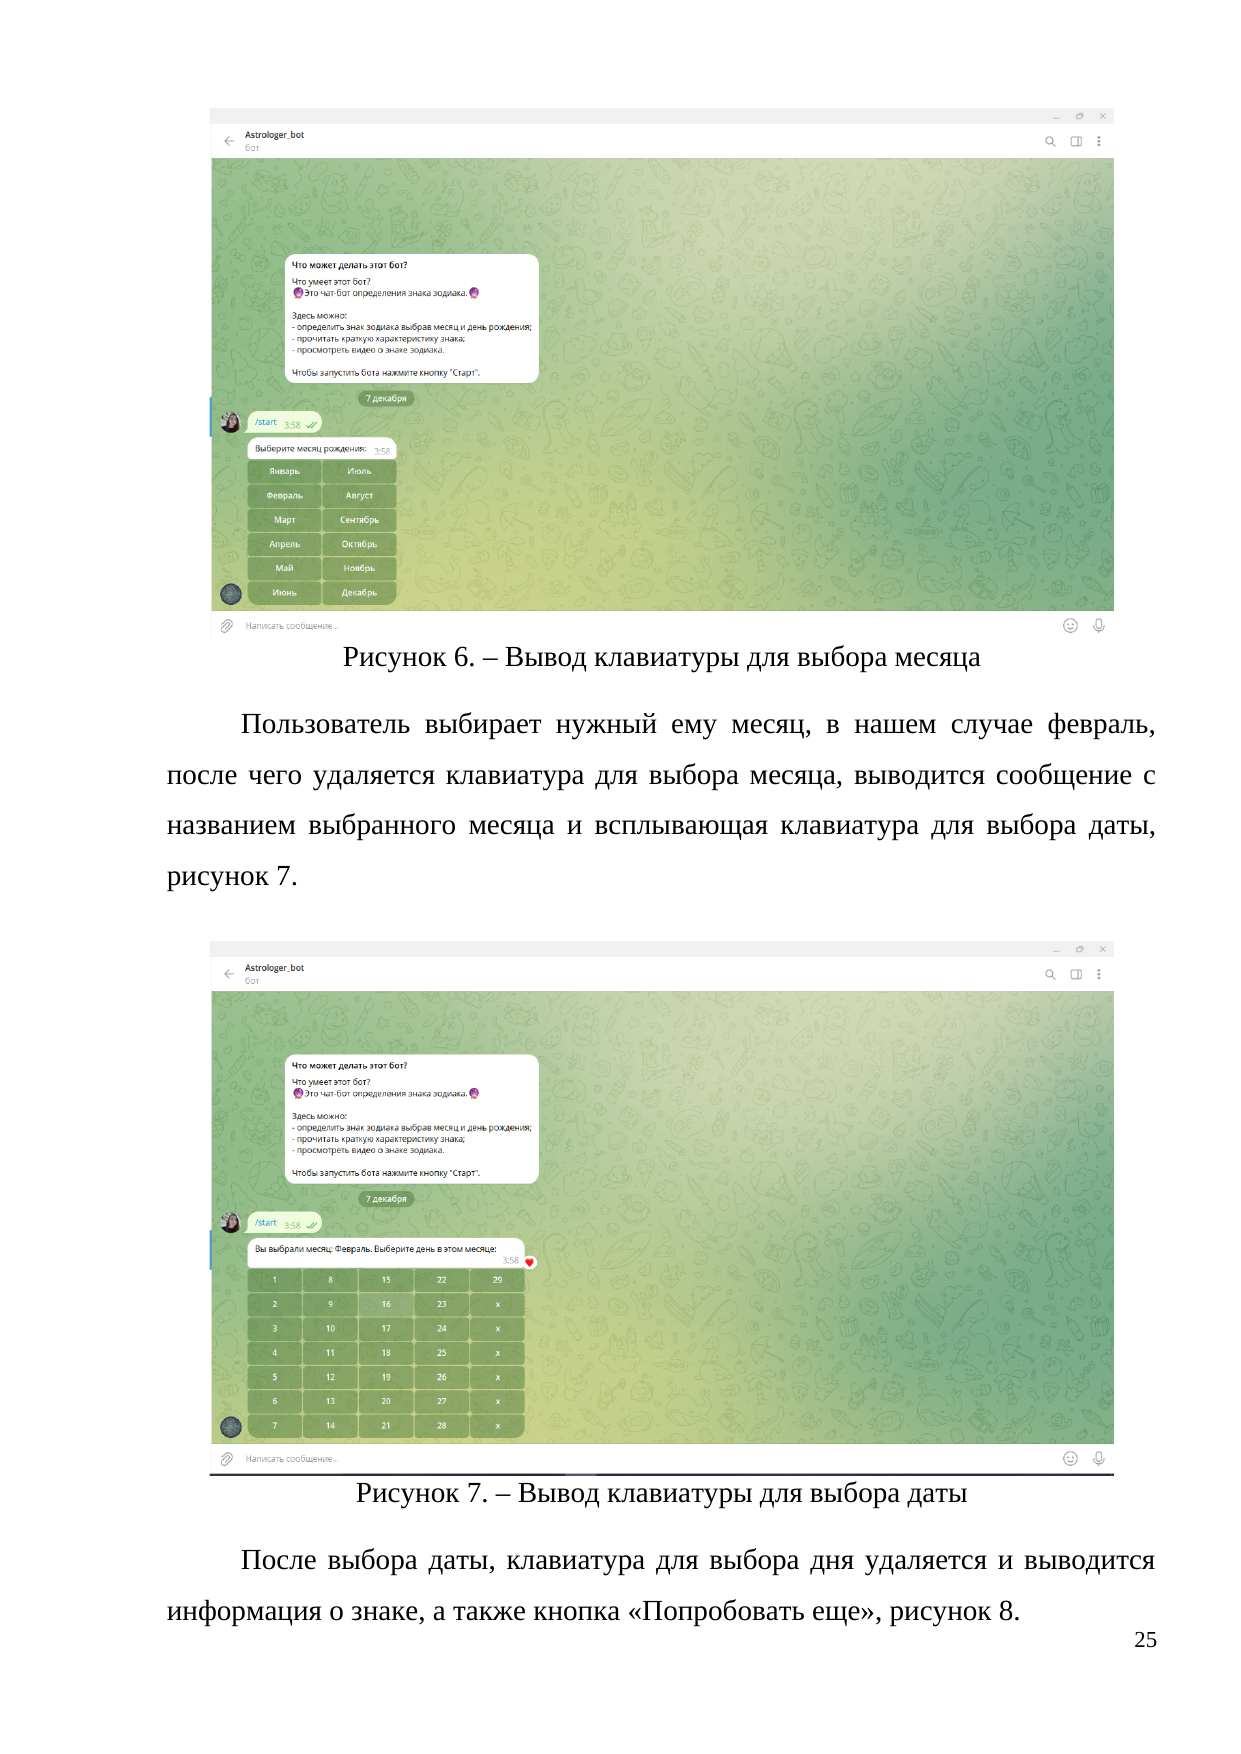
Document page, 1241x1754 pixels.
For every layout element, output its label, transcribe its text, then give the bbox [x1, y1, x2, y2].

picture [209, 941, 1114, 1476]
text После выбора даты, клавиатура для выбора дня удаляется и выводится информация о знаке, а также кнопка «Попробовать еще», рисунок 8. [167, 1542, 1157, 1626]
picture [209, 108, 1114, 640]
text Пользователь выбирает нужный ему месяц, в нашем случае февраль, после чего удаляется клавиатура для выбора месяца, выводится сообщение с названием выбранного месяца и всплывающая клавиатура для выбора даты, рисунок 7. [167, 707, 1157, 891]
text Рисунок 6. – Вывод клавиатуры для выбора месяца [167, 639, 1157, 673]
text Рисунок 7. – Вывод клавиатуры для выбора даты [167, 1475, 1157, 1509]
